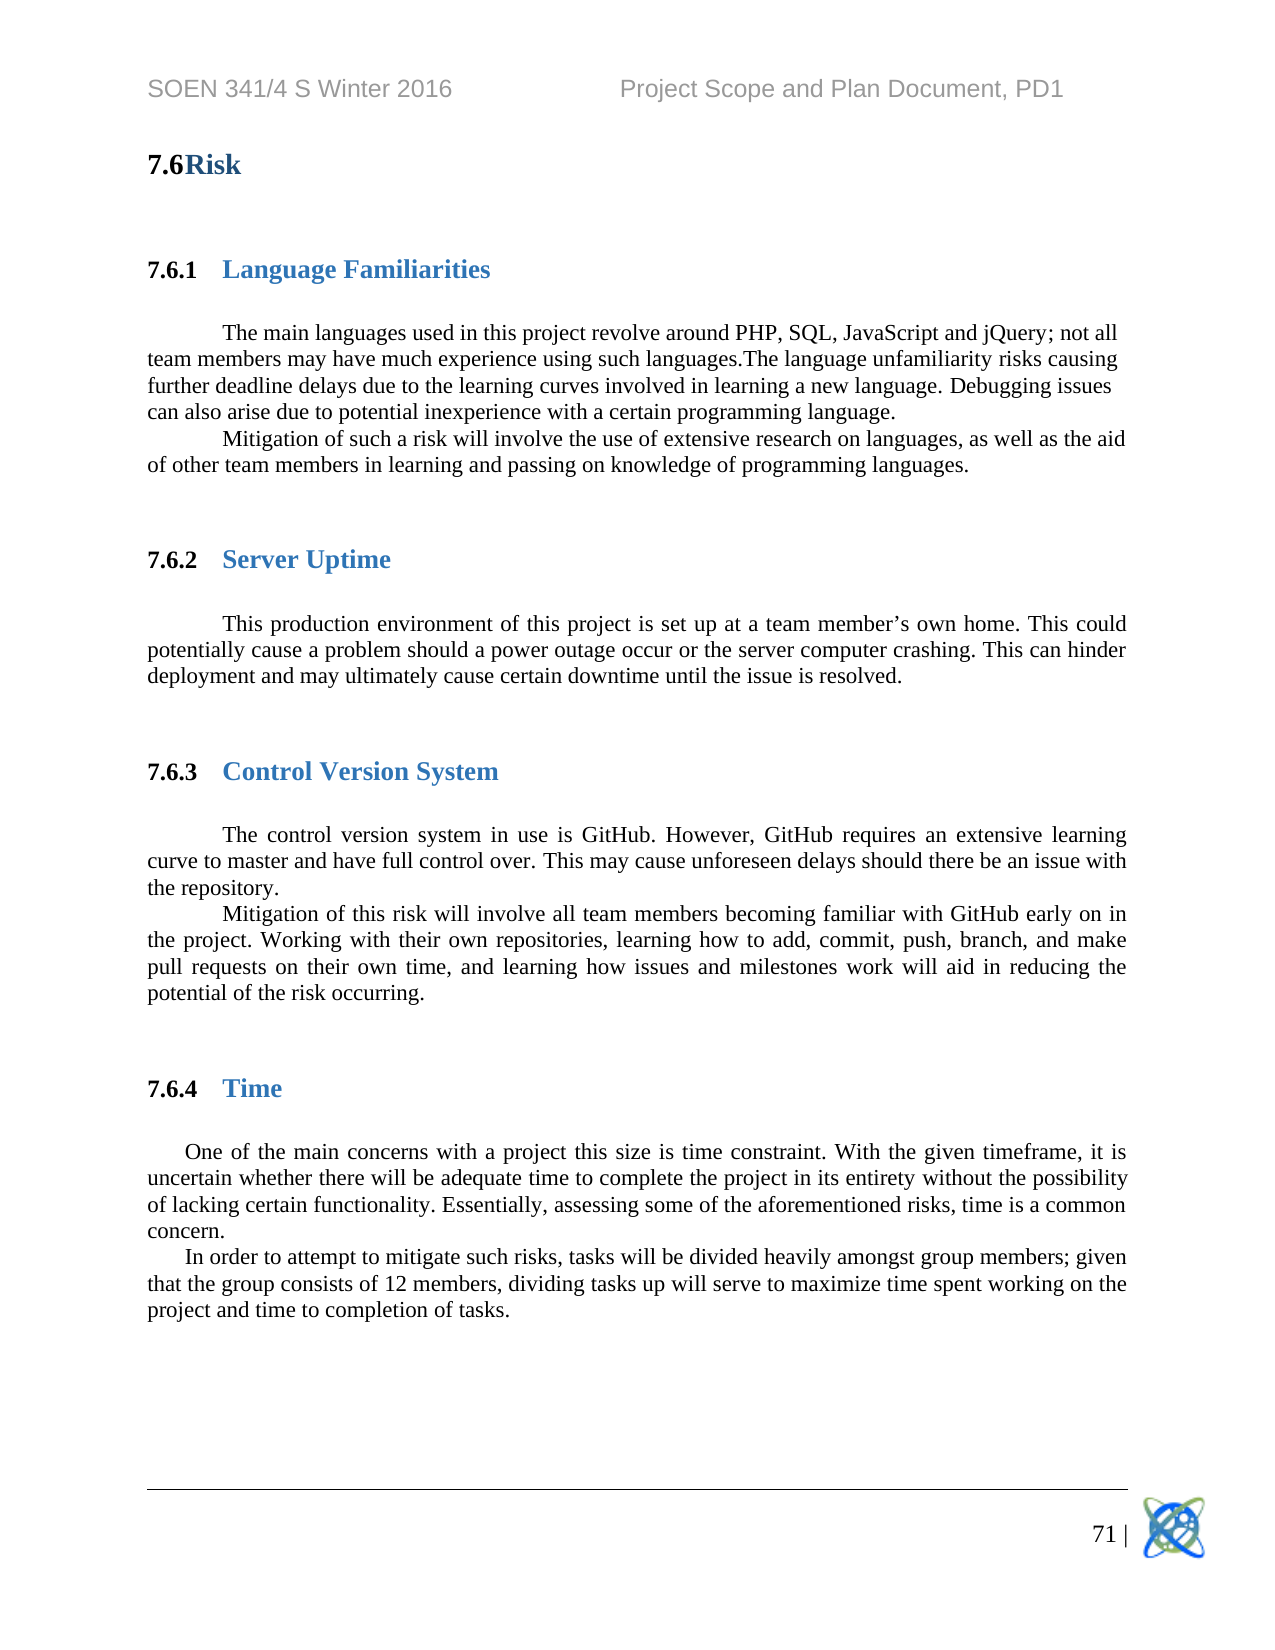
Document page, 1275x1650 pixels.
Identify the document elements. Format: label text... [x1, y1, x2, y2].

text Language Familiarities [147, 253, 1128, 284]
text This production environment of this project is set up at a team member’s own home. This could potentially cause a problem should a power outage occur or the server computer crashing. This can hinder deployment and may ultimately cause certain downtime until the issue is resolved. [147, 610, 1128, 689]
text The main languages used in this project revolve around PHP, SQL, JavaScript and jQuery; not all team members may have much experience using such languages.The language unfamiliarity risks causing further deadline delays due to the learning curves involved in learning a new language. Debugging issues can also arise due to potential inexperience with a certain programming language. [147, 319, 1128, 424]
text The control version system in use is GitHub. However, GitHub requires an extensive learning curve to master and have full control over. This may cause unforeseen delays should there be an issue with the repository. [147, 821, 1128, 900]
text In order to attempt to mitigate such risks, tasks will be divided heavily amongst group members; given that the group consists of 12 members, dividing tasks up will serve to maximize time spent working on the project and time to completion of tasks. [147, 1243, 1128, 1322]
text Control Version System [147, 755, 1128, 786]
text Mitigation of such a risk will involve the use of extensive research on languages, as well as the aid of other team members in learning and passing on knowledge of programming languages. [147, 424, 1128, 477]
text Server Uptime [147, 543, 1128, 575]
text One of the main concerns with a project this size is time constraint. With the given timeframe, it is uncertain whether there will be adequate time to complete the project in its entirety without the possibility of lacking certain functionality. Essentially, assessing some of the aforementioned risks, time is a common concern. [147, 1138, 1128, 1243]
text Mitigation of this risk will involve all team members becoming familiar with GitHub early on in the project. Working with their own repositories, learning how to add, commit, push, branch, and make pull requests on their own time, and learning how issues and milestones work will aid in reducing the potential of the risk occurring. [147, 900, 1128, 1006]
text Time [147, 1072, 1128, 1103]
picture [1123, 1490, 1224, 1566]
subtitle Risk [147, 147, 1128, 181]
